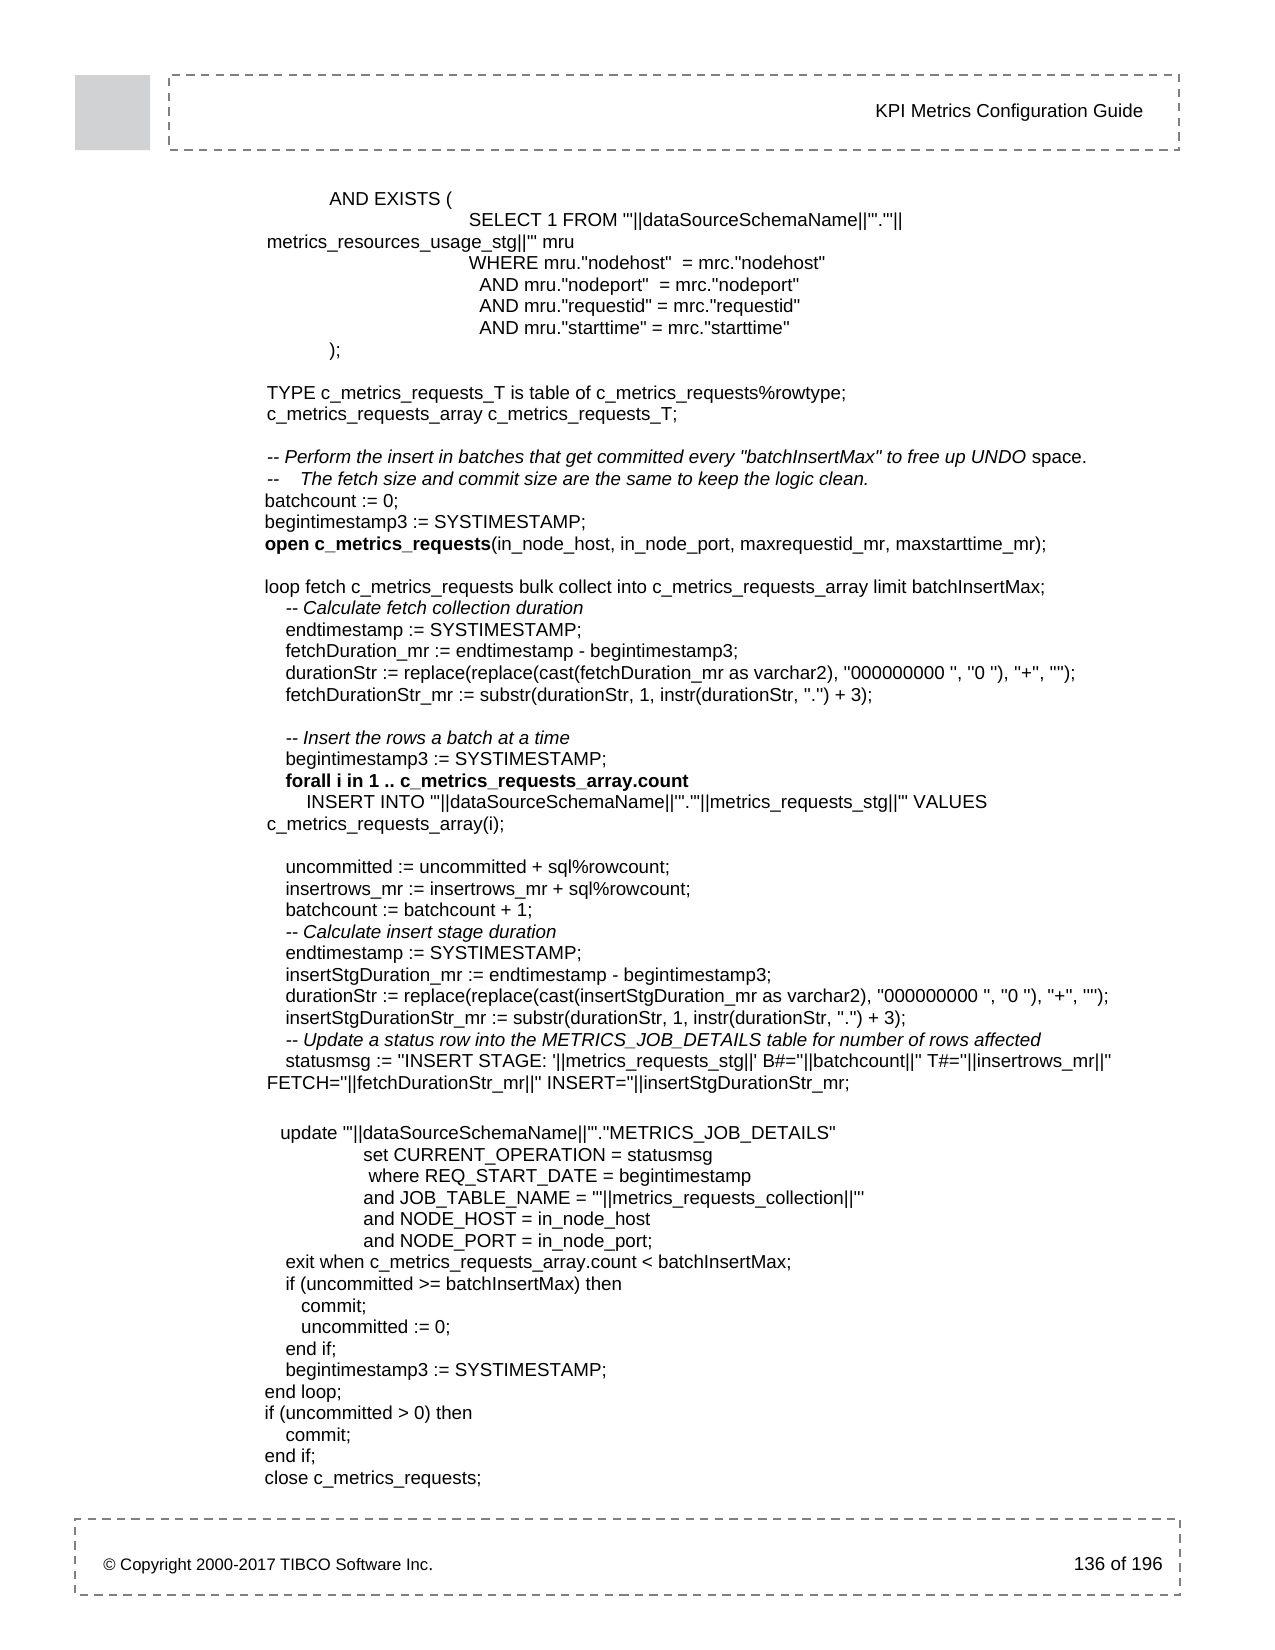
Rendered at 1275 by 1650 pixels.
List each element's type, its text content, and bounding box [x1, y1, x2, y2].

text AND mru."requestid" = mrc."requestid" [244, 295, 1162, 317]
text if (uncommitted > 0) then [244, 1402, 1162, 1424]
text AND mru."nodeport" = mrc."nodeport" [244, 274, 1162, 295]
text batchcount := 0; [244, 489, 1162, 511]
text if (uncommitted >= batchInsertMax) then [244, 1273, 1162, 1294]
text exit when c_metrics_requests_array.count < batchInsertMax; [244, 1251, 1162, 1273]
text statusmsg := ''INSERT STAGE: '||metrics_requests_stg||' B#=''||batchcount||'' T#=''||insertrows_mr||'' FETCH=''||fetchDurationStr_mr||'' INSERT=''||insertStgDurationStr_mr; [244, 1050, 1162, 1093]
text forall i in 1 .. c_metrics_requests_array.count [244, 770, 1162, 791]
text -- Insert the rows a batch at a time [244, 727, 1162, 748]
text -- Perform the insert in batches that get committed every "batchInsertMax" to free up UNDO space. [244, 446, 1162, 468]
text end if; [244, 1445, 1162, 1467]
text WHERE mru."nodehost" = mrc."nodehost" [244, 252, 1162, 274]
text loop fetch c_metrics_requests bulk collect into c_metrics_requests_array limit batchInsertMax; [244, 576, 1162, 597]
text ); [244, 338, 1162, 360]
text close c_metrics_requests; [244, 1467, 1162, 1488]
text fetchDuration_mr := endtimestamp - begintimestamp3; [244, 640, 1162, 662]
text SELECT 1 FROM "'||dataSourceSchemaName||'"."'||metrics_resources_usage_stg||'" mru [244, 209, 1162, 252]
text commit; [244, 1294, 1162, 1316]
text uncommitted := 0; [244, 1316, 1162, 1337]
text begintimestamp3 := SYSTIMESTAMP; [244, 748, 1162, 770]
text durationStr := replace(replace(cast(fetchDuration_mr as varchar2), ''000000000 '', ''0 ''), ''+'', ''''); [244, 662, 1162, 683]
text -- Calculate insert stage duration [244, 921, 1162, 942]
text set CURRENT_OPERATION = statusmsg [244, 1143, 1162, 1165]
text uncommitted := uncommitted + sql%rowcount; [244, 856, 1162, 877]
text AND EXISTS ( [244, 187, 1162, 209]
text -- Update a status row into the METRICS_JOB_DETAILS table for number of rows affected [244, 1028, 1162, 1050]
text fetchDurationStr_mr := substr(durationStr, 1, instr(durationStr, ''.'') + 3); [244, 683, 1162, 705]
text end loop; [244, 1381, 1162, 1402]
text commit; [244, 1424, 1162, 1445]
text and JOB_TABLE_NAME = '''||metrics_requests_collection||''' [244, 1187, 1162, 1208]
text TYPE c_metrics_requests_T is table of c_metrics_requests%rowtype; [244, 382, 1162, 403]
text -- The fetch size and commit size are the same to keep the logic clean. [244, 468, 1162, 489]
text insertrows_mr := insertrows_mr + sql%rowcount; [244, 877, 1162, 899]
text AND mru."starttime" = mrc."starttime" [244, 317, 1162, 338]
text durationStr := replace(replace(cast(insertStgDuration_mr as varchar2), ''000000000 '', ''0 ''), ''+'', ''''); [244, 985, 1162, 1007]
text open c_metrics_requests(in_node_host, in_node_port, maxrequestid_mr, maxstarttime_mr); [244, 532, 1162, 554]
text update "'||dataSourceSchemaName||'"."METRICS_JOB_DETAILS" [244, 1122, 1162, 1143]
text INSERT INTO "'||dataSourceSchemaName||'"."'||metrics_requests_stg||'" VALUES c_metrics_requests_array(i); [244, 791, 1162, 834]
text insertStgDurationStr_mr := substr(durationStr, 1, instr(durationStr, ''.'') + 3); [244, 1007, 1162, 1028]
text endtimestamp := SYSTIMESTAMP; [244, 942, 1162, 964]
text c_metrics_requests_array c_metrics_requests_T; [244, 403, 1162, 425]
text batchcount := batchcount + 1; [244, 899, 1162, 921]
text end if; [244, 1337, 1162, 1359]
text and NODE_PORT = in_node_port; [244, 1230, 1162, 1251]
text begintimestamp3 := SYSTIMESTAMP; [244, 511, 1162, 532]
text and NODE_HOST = in_node_host [244, 1208, 1162, 1230]
text where REQ_START_DATE = begintimestamp [244, 1165, 1162, 1187]
text insertStgDuration_mr := endtimestamp - begintimestamp3; [244, 964, 1162, 985]
text endtimestamp := SYSTIMESTAMP; [244, 619, 1162, 640]
text -- Calculate fetch collection duration [244, 597, 1162, 619]
text begintimestamp3 := SYSTIMESTAMP; [244, 1359, 1162, 1381]
